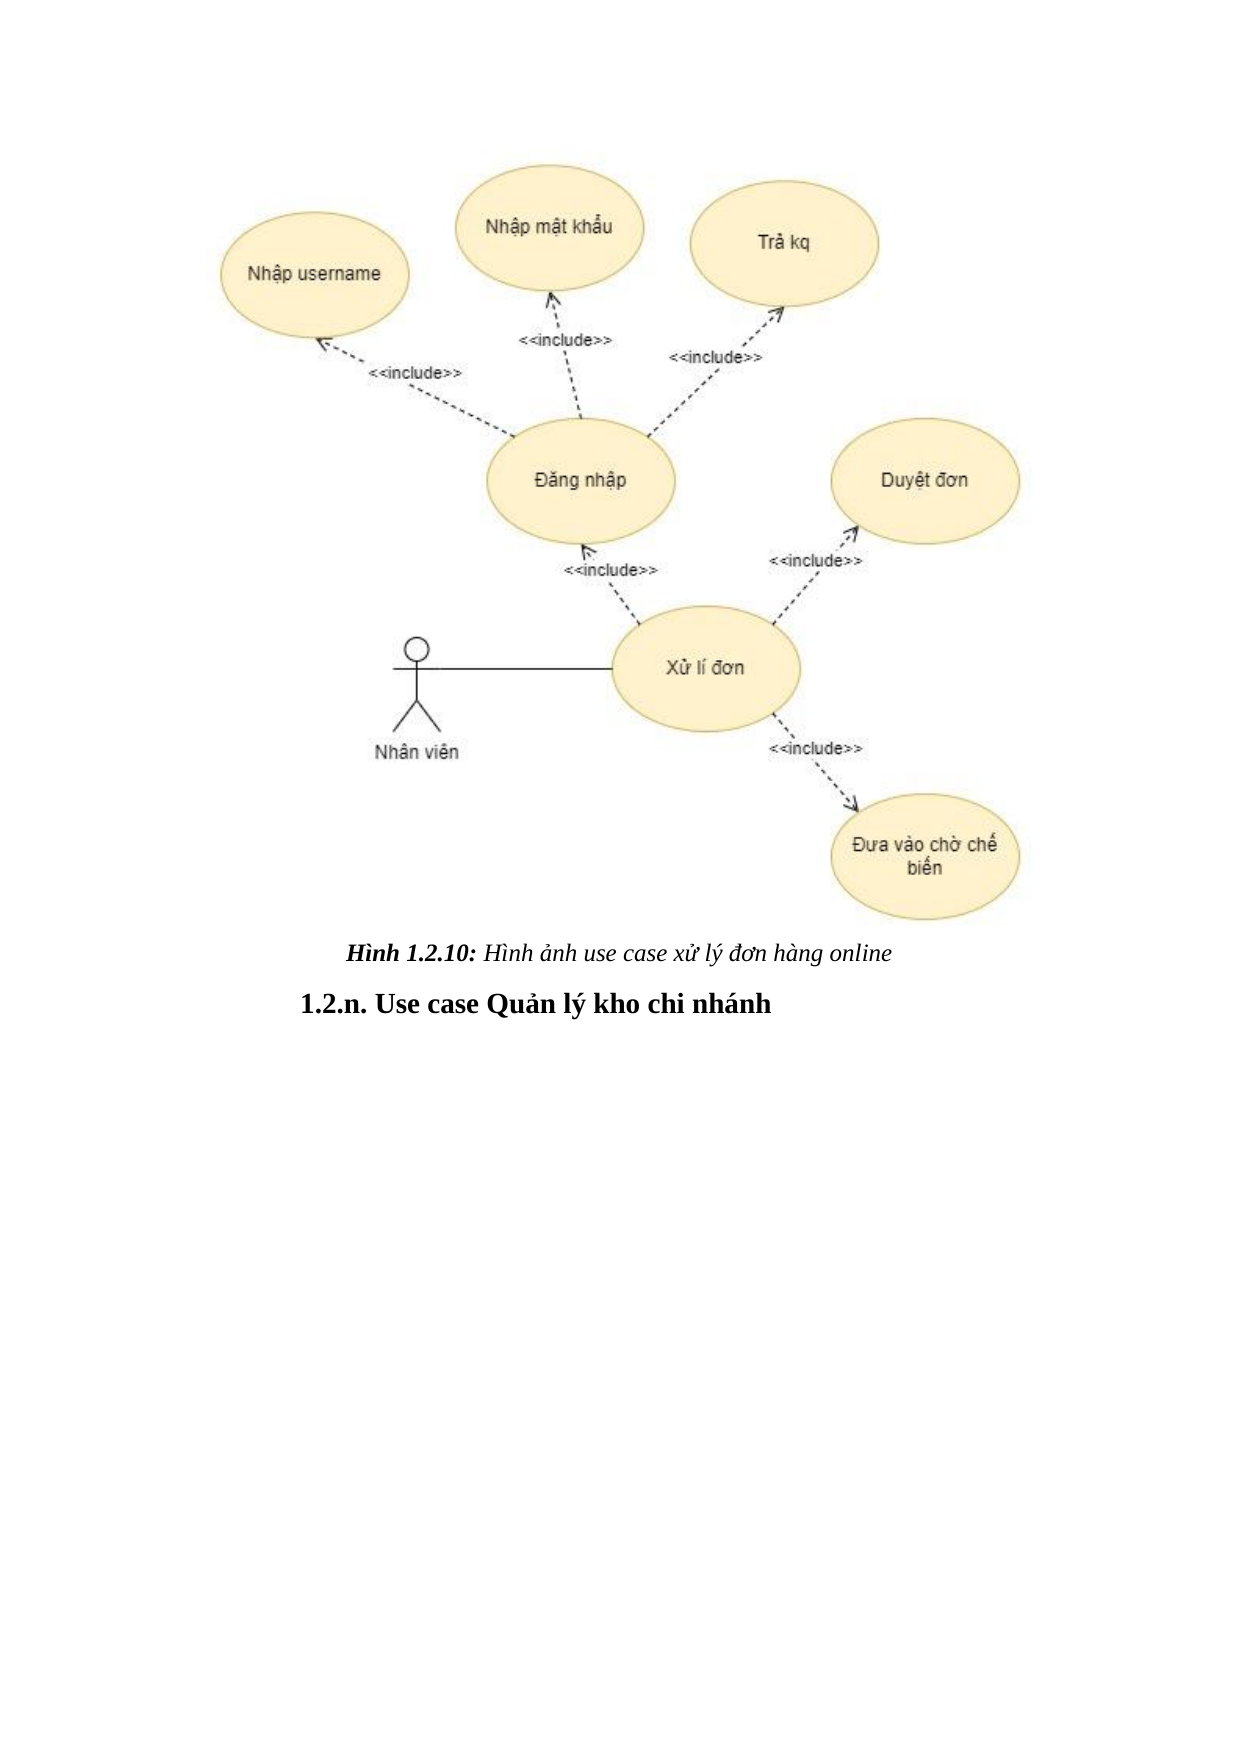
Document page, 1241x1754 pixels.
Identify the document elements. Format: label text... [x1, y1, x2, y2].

text 1.2.n. Use case Quản lý kho chi nhánh [225, 986, 1090, 1019]
picture [205, 150, 1035, 936]
text Hình 1.2.10: Hình ảnh use case xử lý đơn hàng online [150, 938, 1090, 967]
